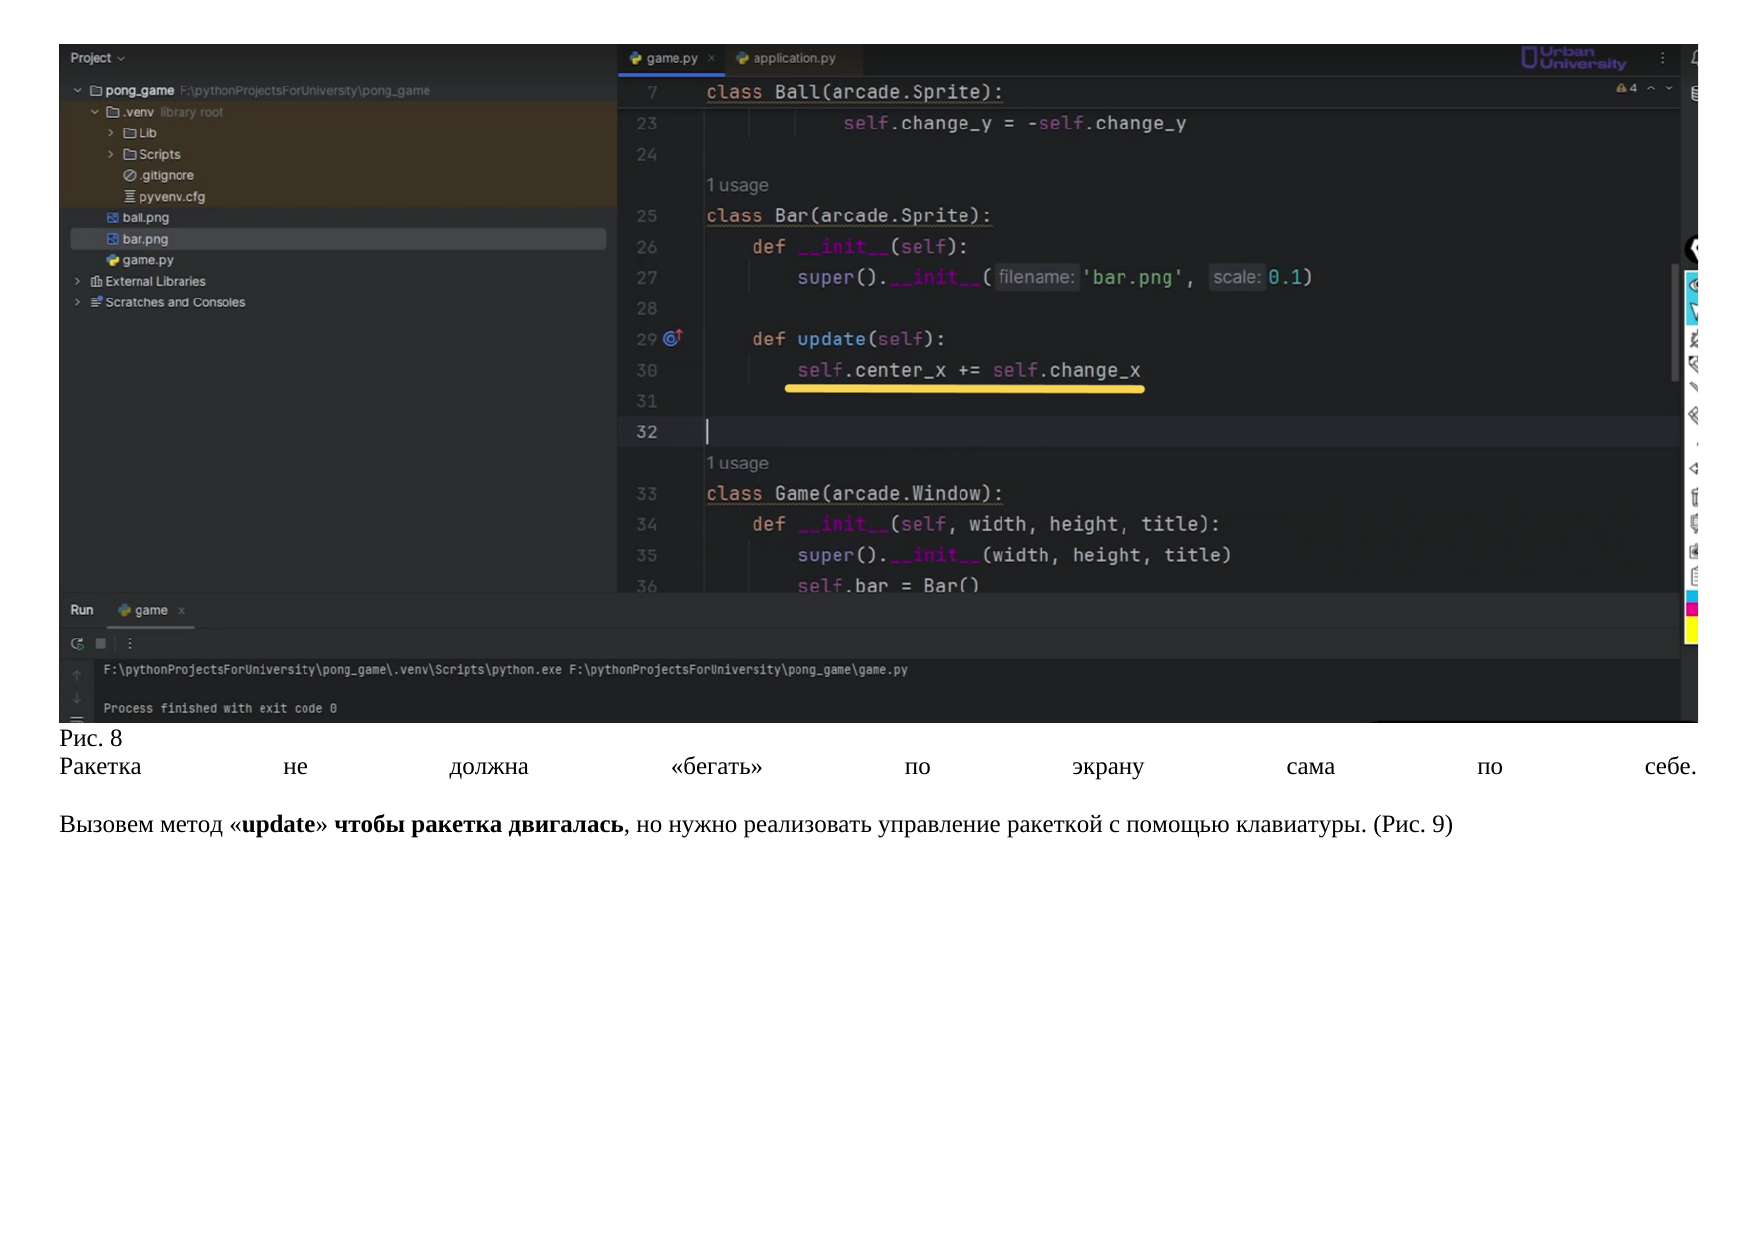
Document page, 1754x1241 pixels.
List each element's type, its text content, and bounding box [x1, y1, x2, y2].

picture [59, 44, 1699, 723]
text Рис. 8 [59, 723, 1698, 751]
text Ракетка не должна «бегать» по экрану сама по себе. Вызовем метод «update» чтобы ракетка двигалась, но нужно реализовать управление ракеткой с помощью клавиатуры. (Рис. 9) [59, 751, 1698, 838]
